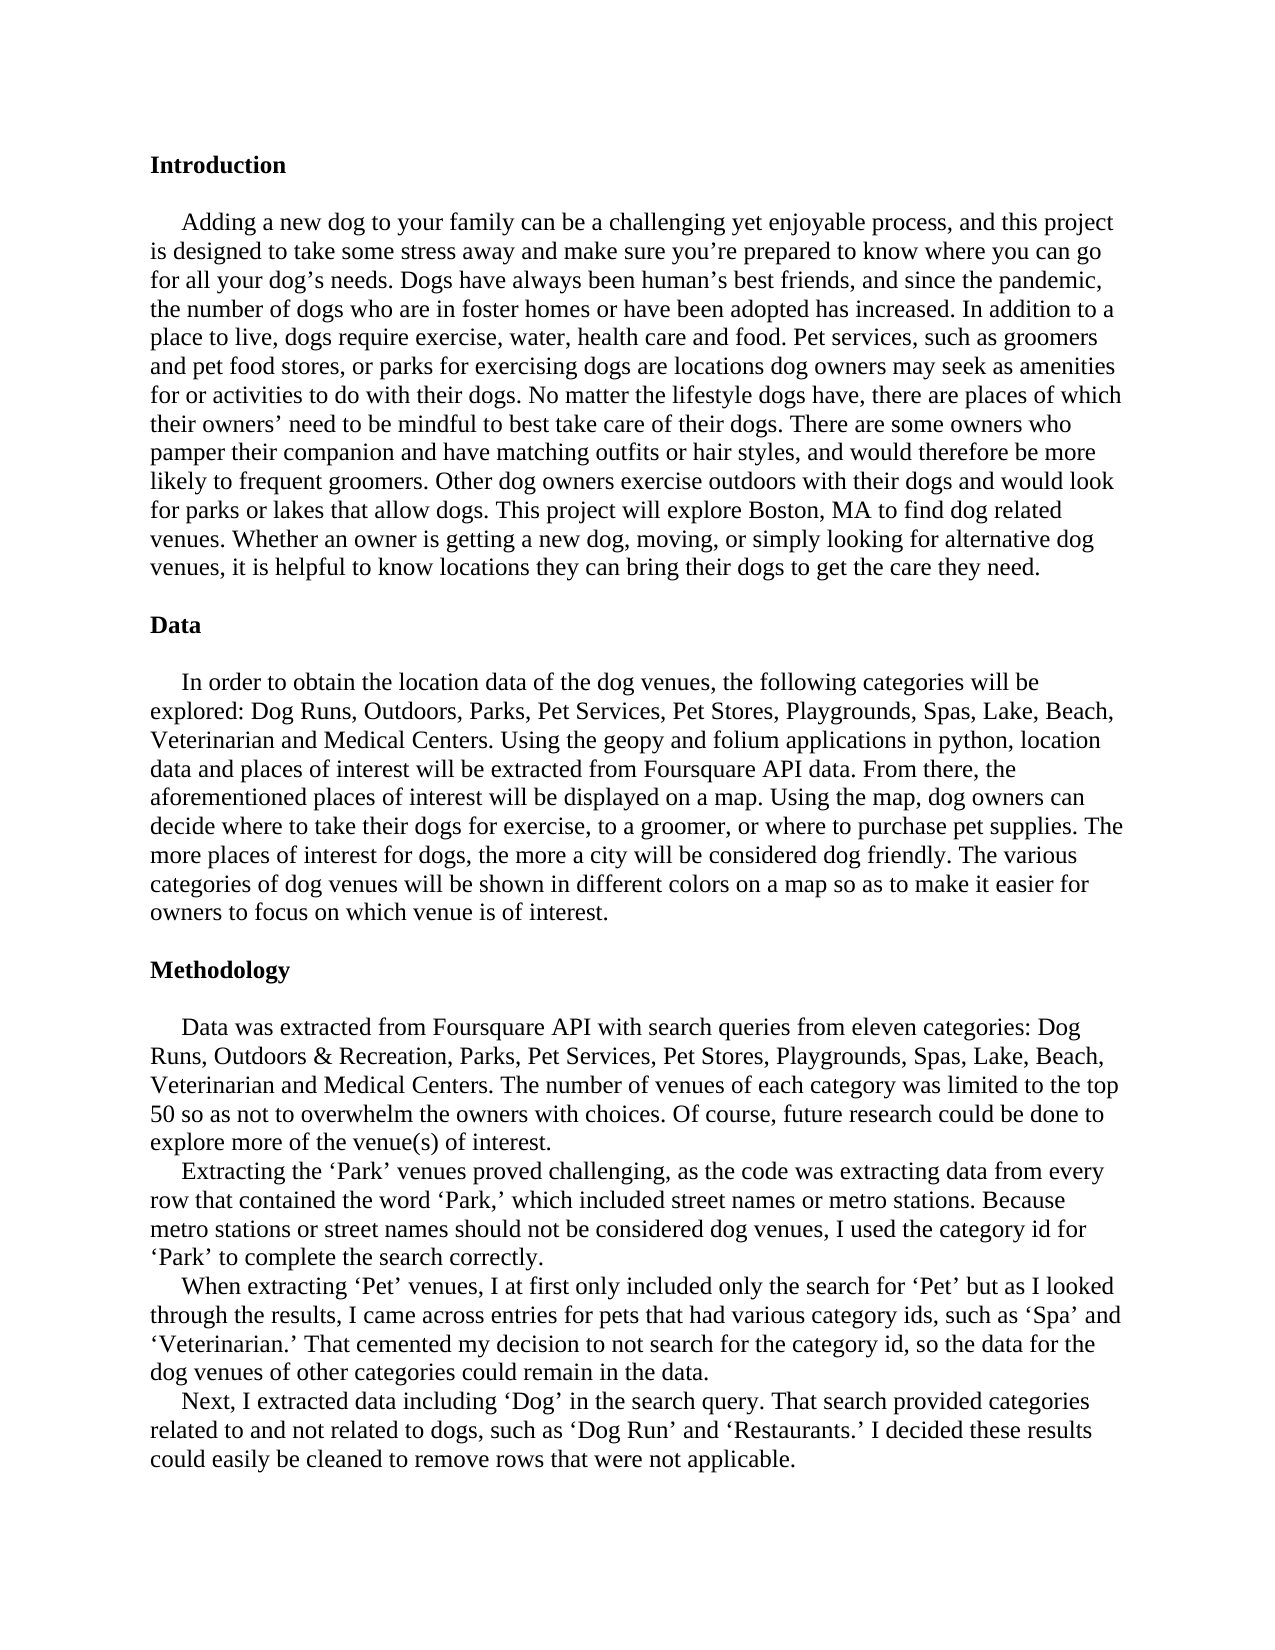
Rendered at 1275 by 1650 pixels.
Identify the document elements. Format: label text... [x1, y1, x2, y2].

text Next, I extracted data including ‘Dog’ in the search query. That search provided categories related to and not related to dogs, such as ‘Dog Run’ and ‘Restaurants.’ I decided these results could easily be cleaned to remove rows that were not applicable. [150, 1386, 1125, 1472]
text Extracting the ‘Park’ venues proved challenging, as the code was extracting data from every row that contained the word ‘Park,’ which included street names or metro stations. Because metro stations or street names should not be considered dog venues, I used the category id for ‘Park’ to complete the search correctly. [150, 1156, 1125, 1271]
text Methodology [150, 955, 1125, 984]
text Introduction [150, 150, 1125, 179]
text Data was extracted from Foursquare API with search queries from eleven categories: Dog Runs, Outdoors & Recreation, Parks, Pet Services, Pet Stores, Playgrounds, Spas, Lake, Beach, Veterinarian and Medical Centers. The number of venues of each category was limited to the top 50 so as not to overwhelm the owners with choices. Of course, future research could be done to explore more of the venue(s) of interest. [150, 1012, 1125, 1156]
text When extracting ‘Pet’ venues, I at first only included only the search for ‘Pet’ but as I looked through the results, I came across entries for pets that had various category ids, such as ‘Spa’ and ‘Veterinarian.’ That cemented my decision to not search for the category id, so the data for the dog venues of other categories could remain in the data. [150, 1271, 1125, 1386]
text Adding a new dog to your family can be a challenging yet enjoyable process, and this project is designed to take some stress away and make sure you’re prepared to know where you can go for all your dog’s needs. Dogs have always been human’s best friends, and since the pandemic, the number of dogs who are in foster homes or have been adopted has increased. In addition to a place to live, dogs require exercise, water, health care and food. Pet services, such as groomers and pet food stores, or parks for exercising dogs are locations dog owners may seek as amenities for or activities to do with their dogs. No matter the lifestyle dogs have, there are places of which their owners’ need to be mindful to best take care of their dogs. There are some owners who pamper their companion and have matching outfits or hair styles, and would therefore be more likely to frequent groomers. Other dog owners exercise outdoors with their dogs and would look for parks or lakes that allow dogs. This project will explore Boston, MA to find dog related venues. Whether an owner is getting a new dog, moving, or simply looking for alternative dog venues, it is helpful to know locations they can bring their dogs to get the care they need. [150, 207, 1125, 581]
text In order to obtain the location data of the dog venues, the following categories will be explored: Dog Runs, Outdoors, Parks, Pet Services, Pet Stores, Playgrounds, Spas, Lake, Beach, Veterinarian and Medical Centers. Using the geopy and folium applications in python, location data and places of interest will be extracted from Foursquare API data. From there, the aforementioned places of interest will be displayed on a map. Using the map, dog owners can decide where to take their dogs for exercise, to a groomer, or where to purchase pet supplies. The more places of interest for dogs, the more a city will be considered dog friendly. The various categories of dog venues will be shown in different colors on a map so as to make it easier for owners to focus on which venue is of interest. [150, 667, 1125, 926]
text Data [150, 610, 1125, 639]
